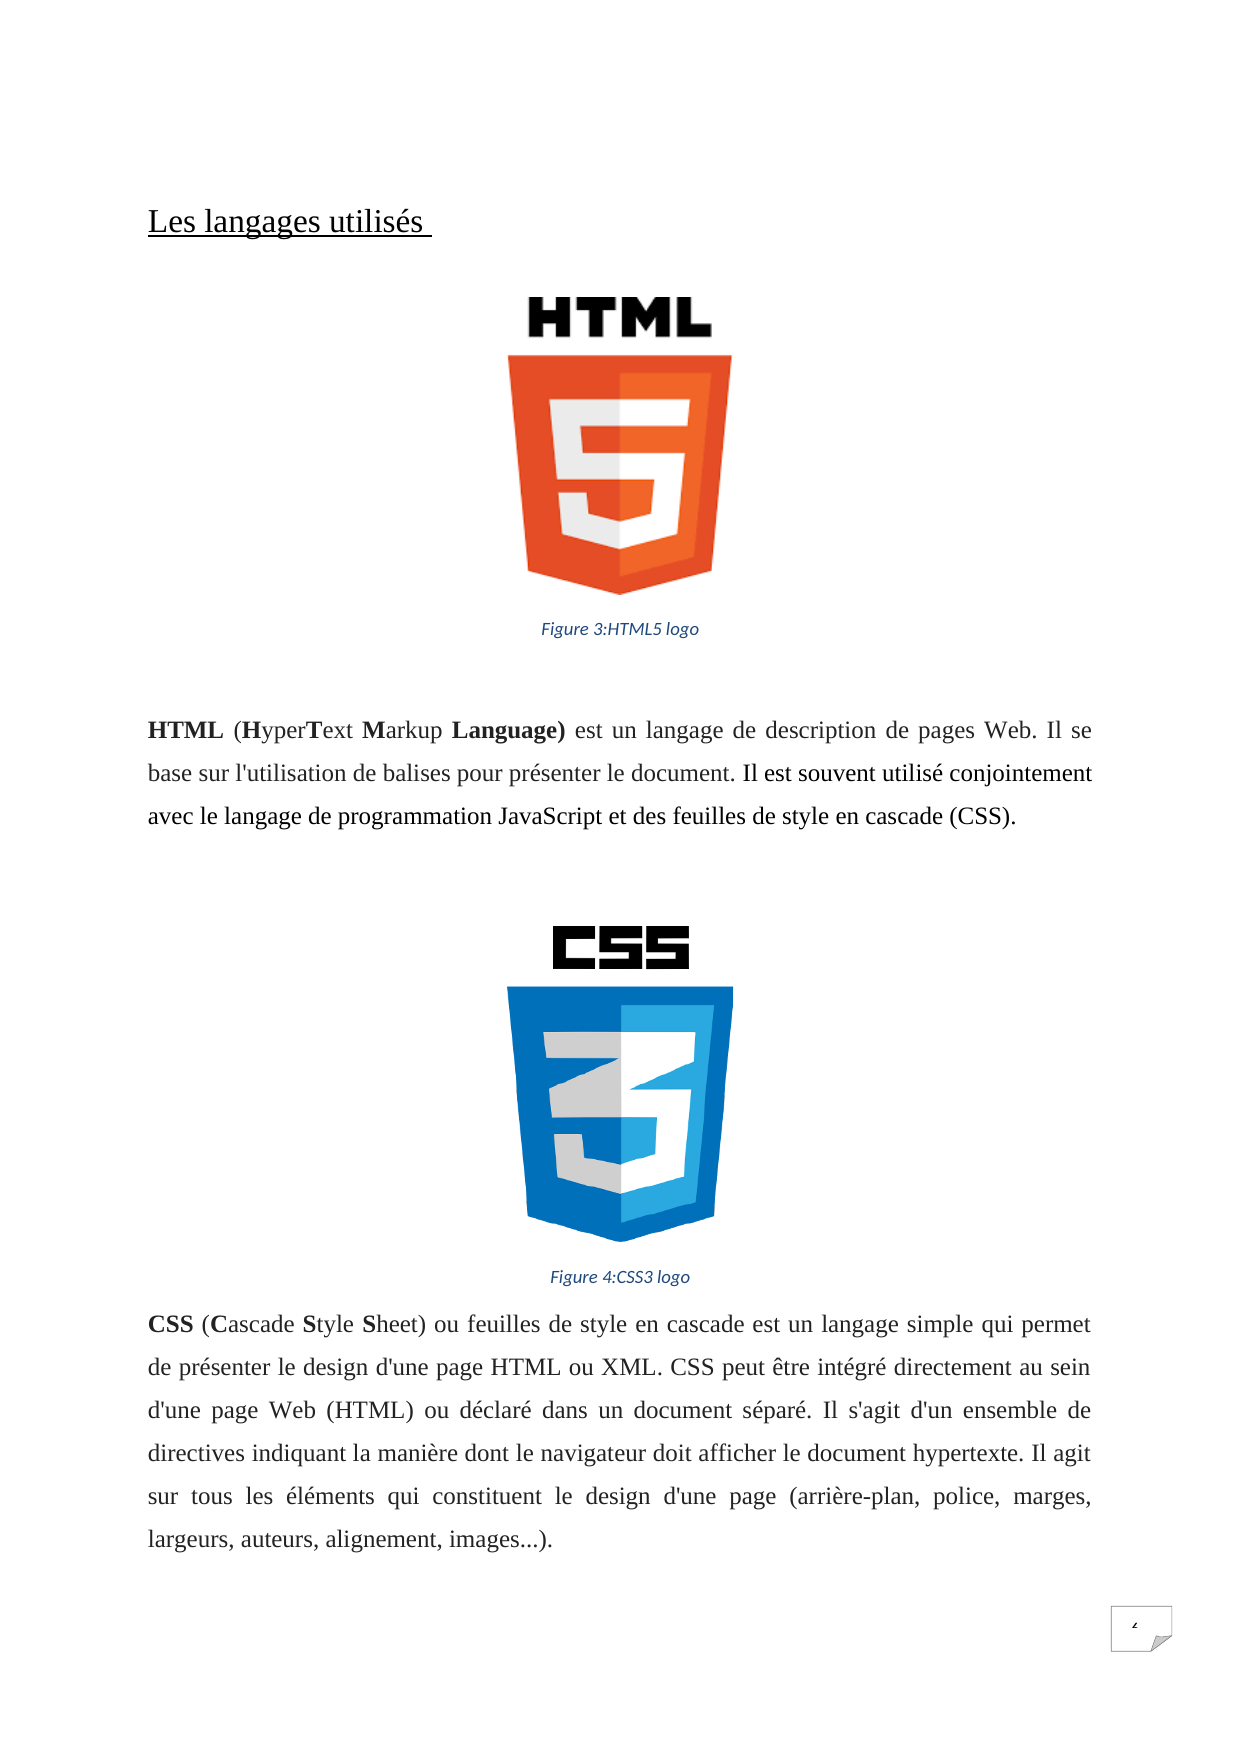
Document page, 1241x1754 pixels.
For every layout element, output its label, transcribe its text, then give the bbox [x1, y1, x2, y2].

text CSS (Cascade Style Sheet) ou feuilles de style en cascade est un langage simple qui permet de présenter le design d'une page HTML ou XML. CSS peut être intégré directement au sein d'une page Web (HTML) ou déclaré dans un document séparé. Il s'agit d'un ensemble de directives indiquant la manière dont le navigateur doit afficher le document hypertexte. Il agit sur tous les éléments qui constituent le design d'une page (arrière-plan, police, marges, largeurs, auteurs, alignement, images...). [148, 1309, 1092, 1553]
picture [462, 297, 778, 595]
text HTML (HyperText Markup Language) est un langage de description de pages Web. Il se base sur l'utilisation de balises pour présenter le document. Il est souvent utilisé conjointement avec le langage de programmation JavaScript et des feuilles de style en cascade (CSS). [148, 715, 1092, 830]
subtitle Les langages utilisés [148, 202, 1092, 240]
picture [507, 926, 734, 1242]
